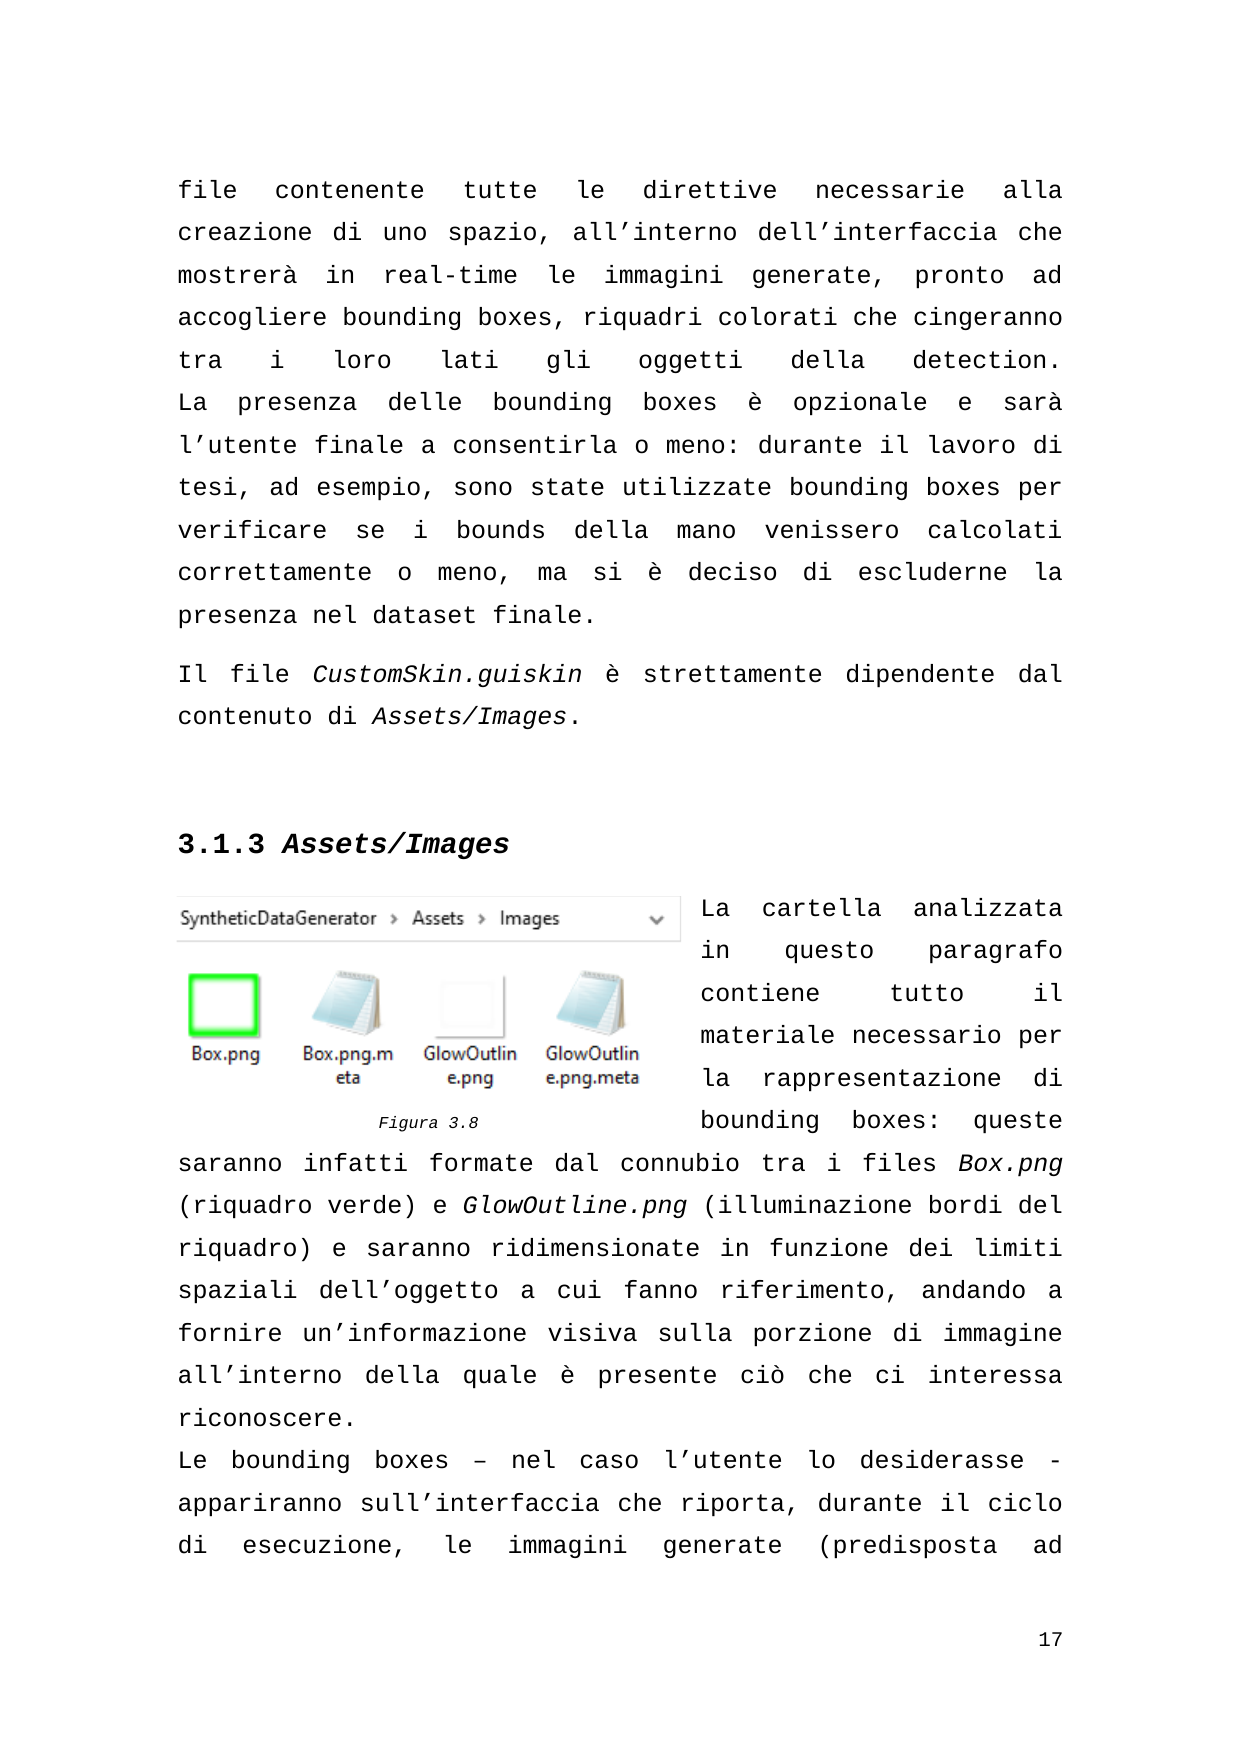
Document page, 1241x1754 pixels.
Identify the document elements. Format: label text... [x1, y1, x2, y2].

text 3.1.3 Assets/Images [177, 829, 1063, 862]
text Il file CustomSkin.guiskin è strettamente dipendente dal contenuto di Assets/Images. [177, 661, 1063, 732]
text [177, 895, 1063, 1561]
picture [176, 896, 682, 1106]
